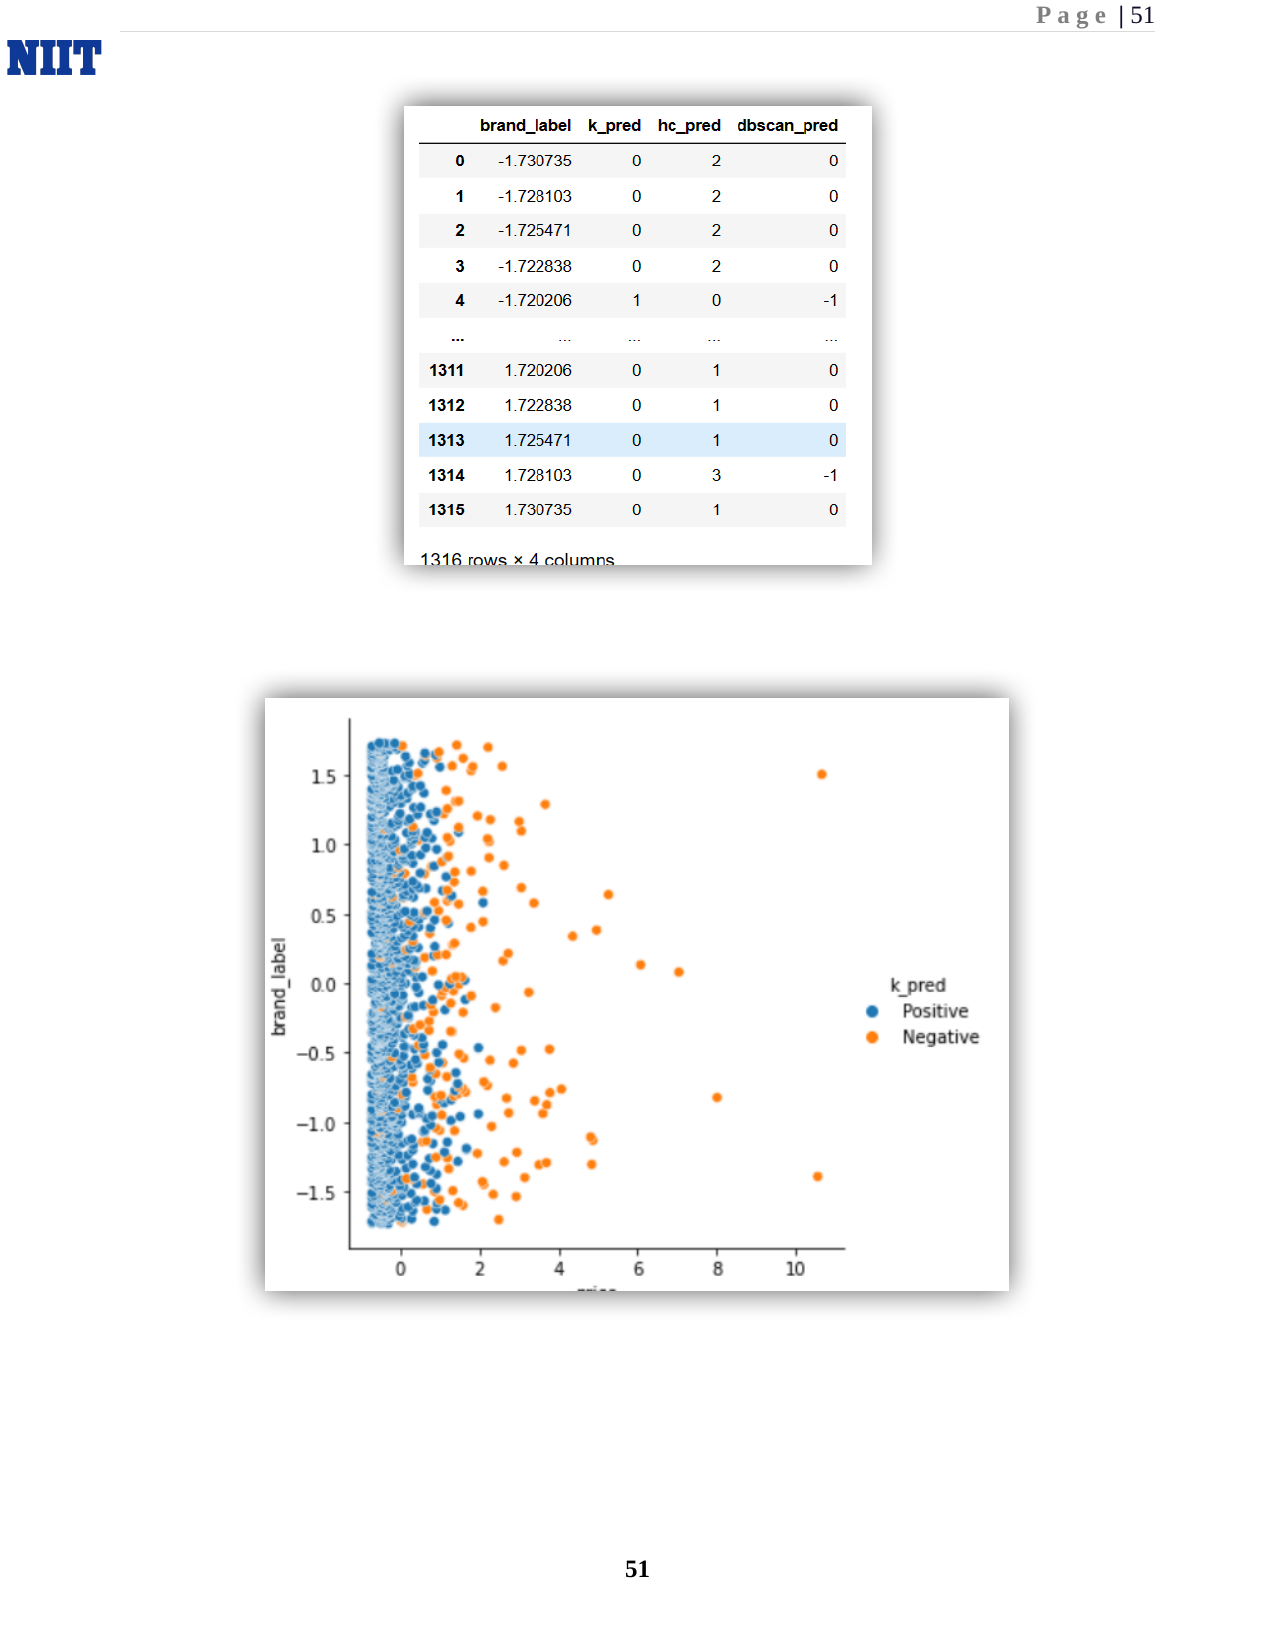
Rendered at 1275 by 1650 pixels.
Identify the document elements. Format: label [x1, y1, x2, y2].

picture [7, 40, 102, 75]
picture [404, 106, 872, 565]
picture [265, 698, 1009, 1291]
